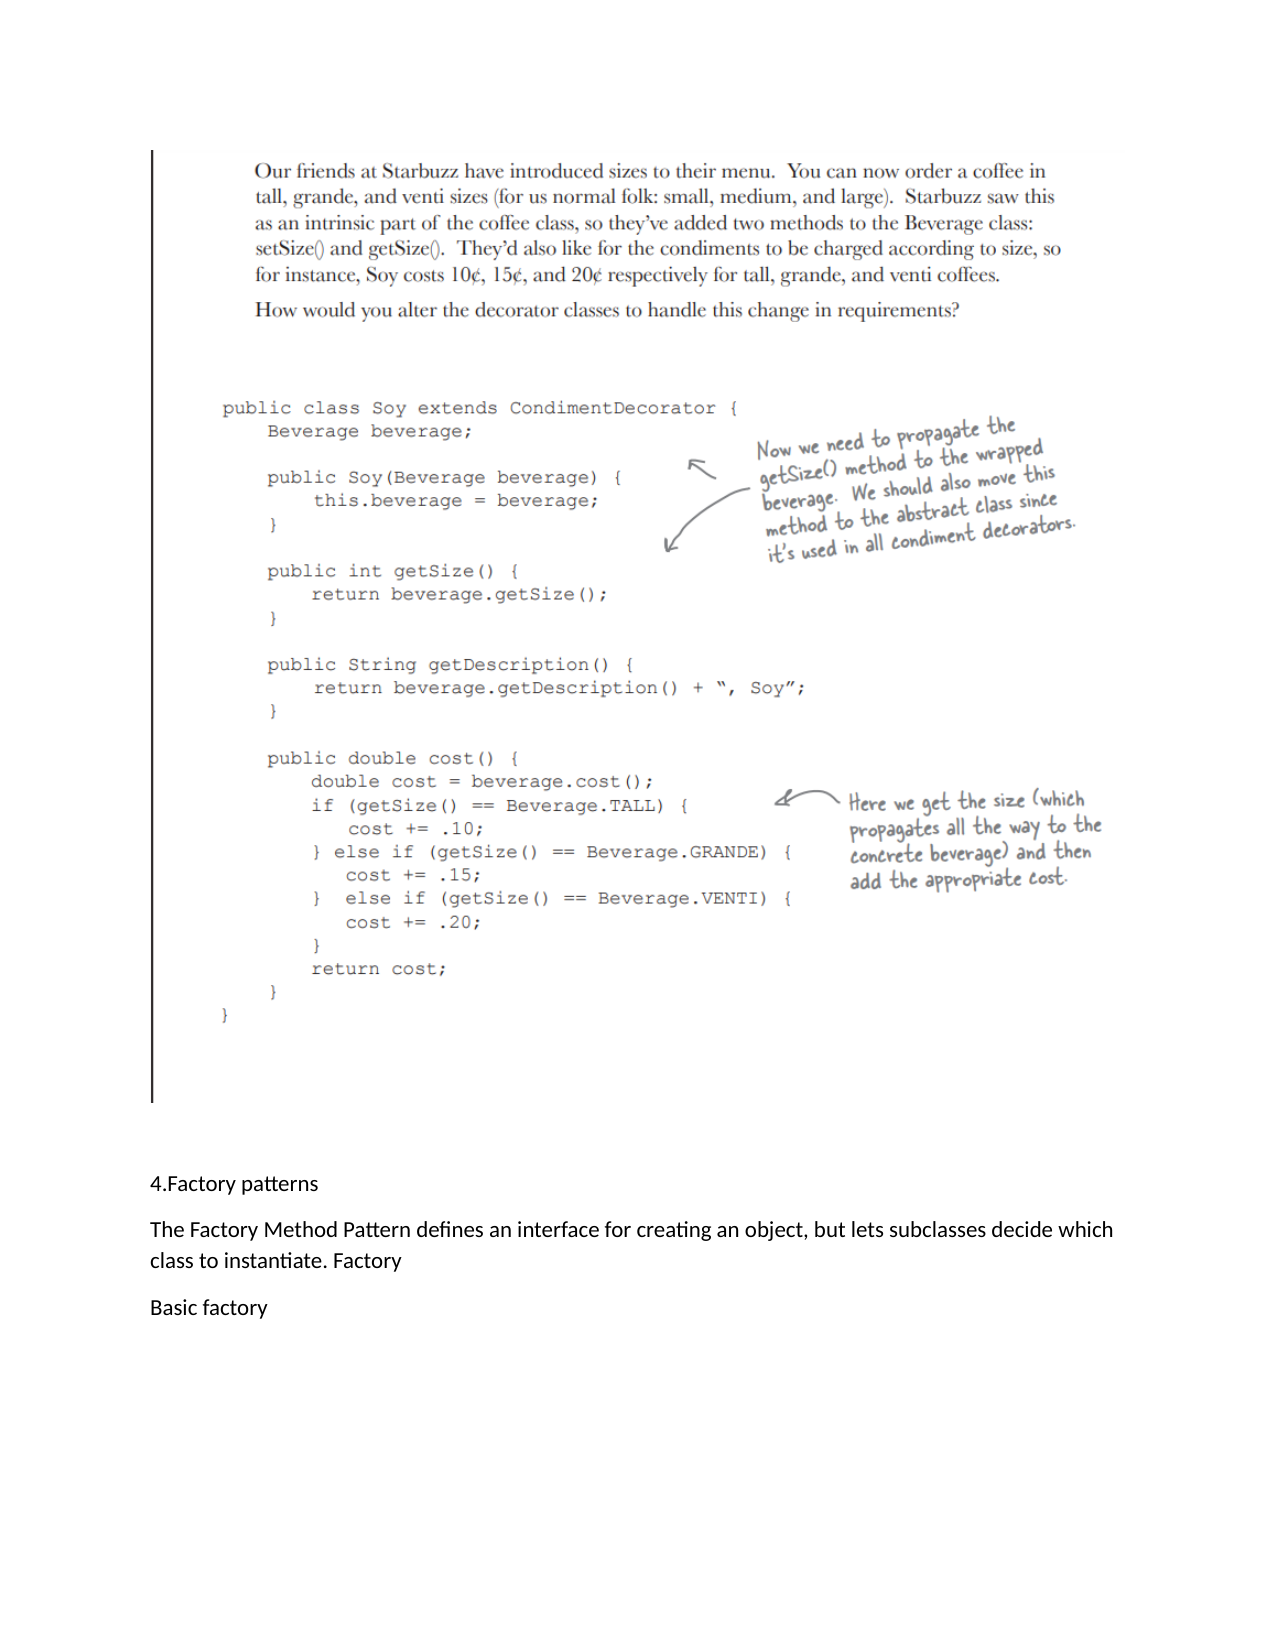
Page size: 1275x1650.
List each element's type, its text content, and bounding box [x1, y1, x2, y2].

picture [150, 150, 1125, 1103]
text 4.Factory patterns [150, 1169, 1125, 1197]
text The Factory Method Pattern defines an interface for creating an object, but lets subclasses decide which class to instantiate. Factory [150, 1216, 1125, 1274]
text Basic factory [150, 1293, 1125, 1321]
